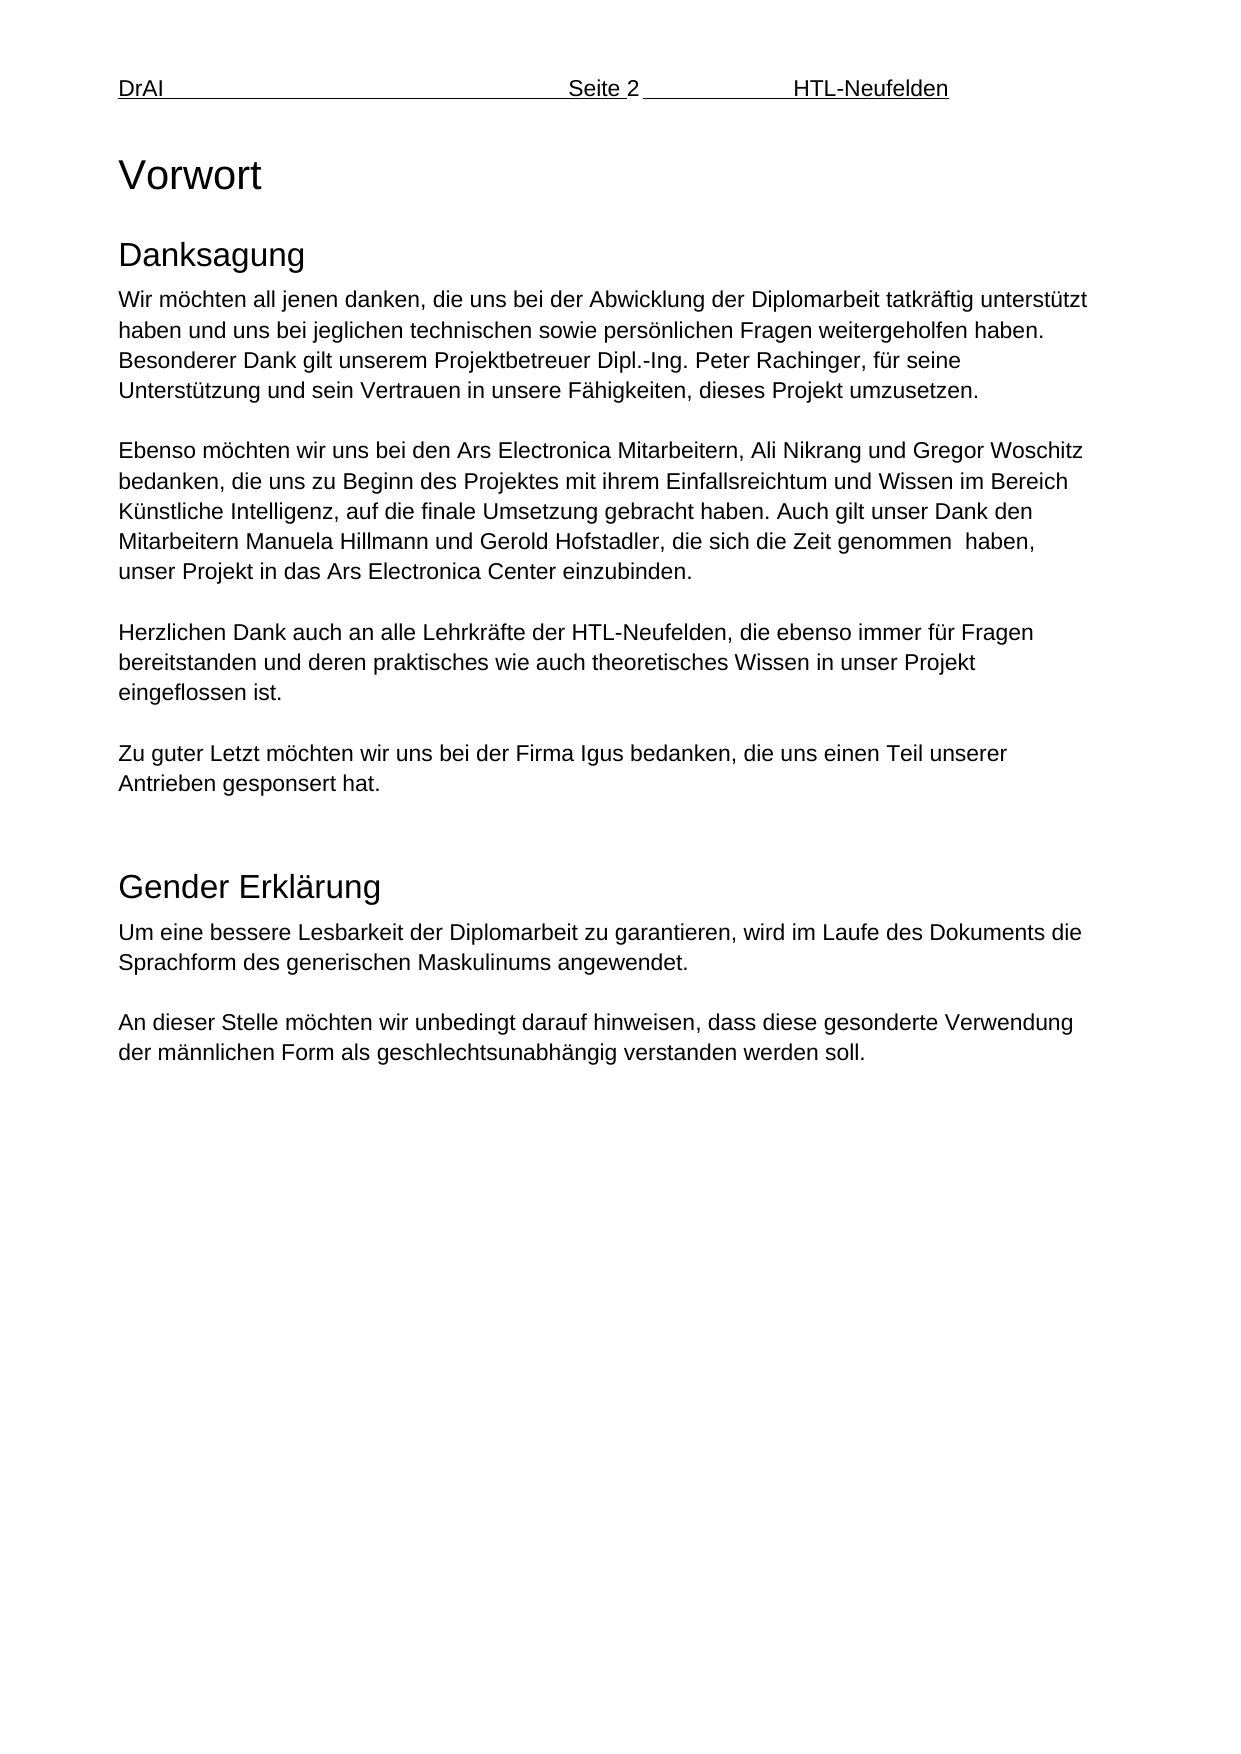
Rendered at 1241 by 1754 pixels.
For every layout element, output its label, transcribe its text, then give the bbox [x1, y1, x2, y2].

text Wir möchten all jenen danken, die uns bei der Abwicklung der Diplomarbeit tatkräftig unterstützt haben und uns bei jeglichen technischen sowie persönlichen Fragen weitergeholfen haben. Besonderer Dank gilt unserem Projektbetreuer Dipl.-Ing. Peter Rachinger, für seine Unterstützung und sein Vertrauen in unsere Fähigkeiten, dieses Projekt umzusetzen. [118, 286, 1090, 403]
subtitle Vorwort [118, 150, 1090, 198]
text Um eine bessere Lesbarkeit der Diplomarbeit zu garantieren, wird im Laufe des Dokuments die Sprachform des generischen Maskulinums angewendet. [118, 918, 1090, 975]
subtitle Gender Erklärung [118, 868, 1090, 906]
subtitle Danksagung [118, 235, 1090, 274]
text Herzlichen Dank auch an alle Lehrkräfte der HTL-Neufelden, die ebenso immer für Fragen bereitstanden und deren praktisches wie auch theoretisches Wissen in unser Projekt eingeflossen ist. [118, 619, 1090, 705]
text An dieser Stelle möchten wir unbedingt darauf hinweisen, dass diese gesonderte Verwendung der männlichen Form als geschlechtsunabhängig verstanden werden soll. [118, 1009, 1090, 1066]
text Zu guter Letzt möchten wir uns bei der Firma Igus bedanken, die uns einen Teil unserer Antrieben gesponsert hat. [118, 739, 1090, 796]
text Ebenso möchten wir uns bei den Ars Electronica Mitarbeitern, Ali Nikrang und Gregor Woschitz bedanken, die uns zu Beginn des Projektes mit ihrem Einfallsreichtum und Wissen im Bereich Künstliche Intelligenz, auf die finale Umsetzung gebracht haben. Auch gilt unser Dank den Mitarbeitern Manuela Hillmann und Gerold Hofstadler, die sich die Zeit genommen haben, unser Projekt in das Ars Electronica Center einzubinden. [118, 437, 1090, 584]
